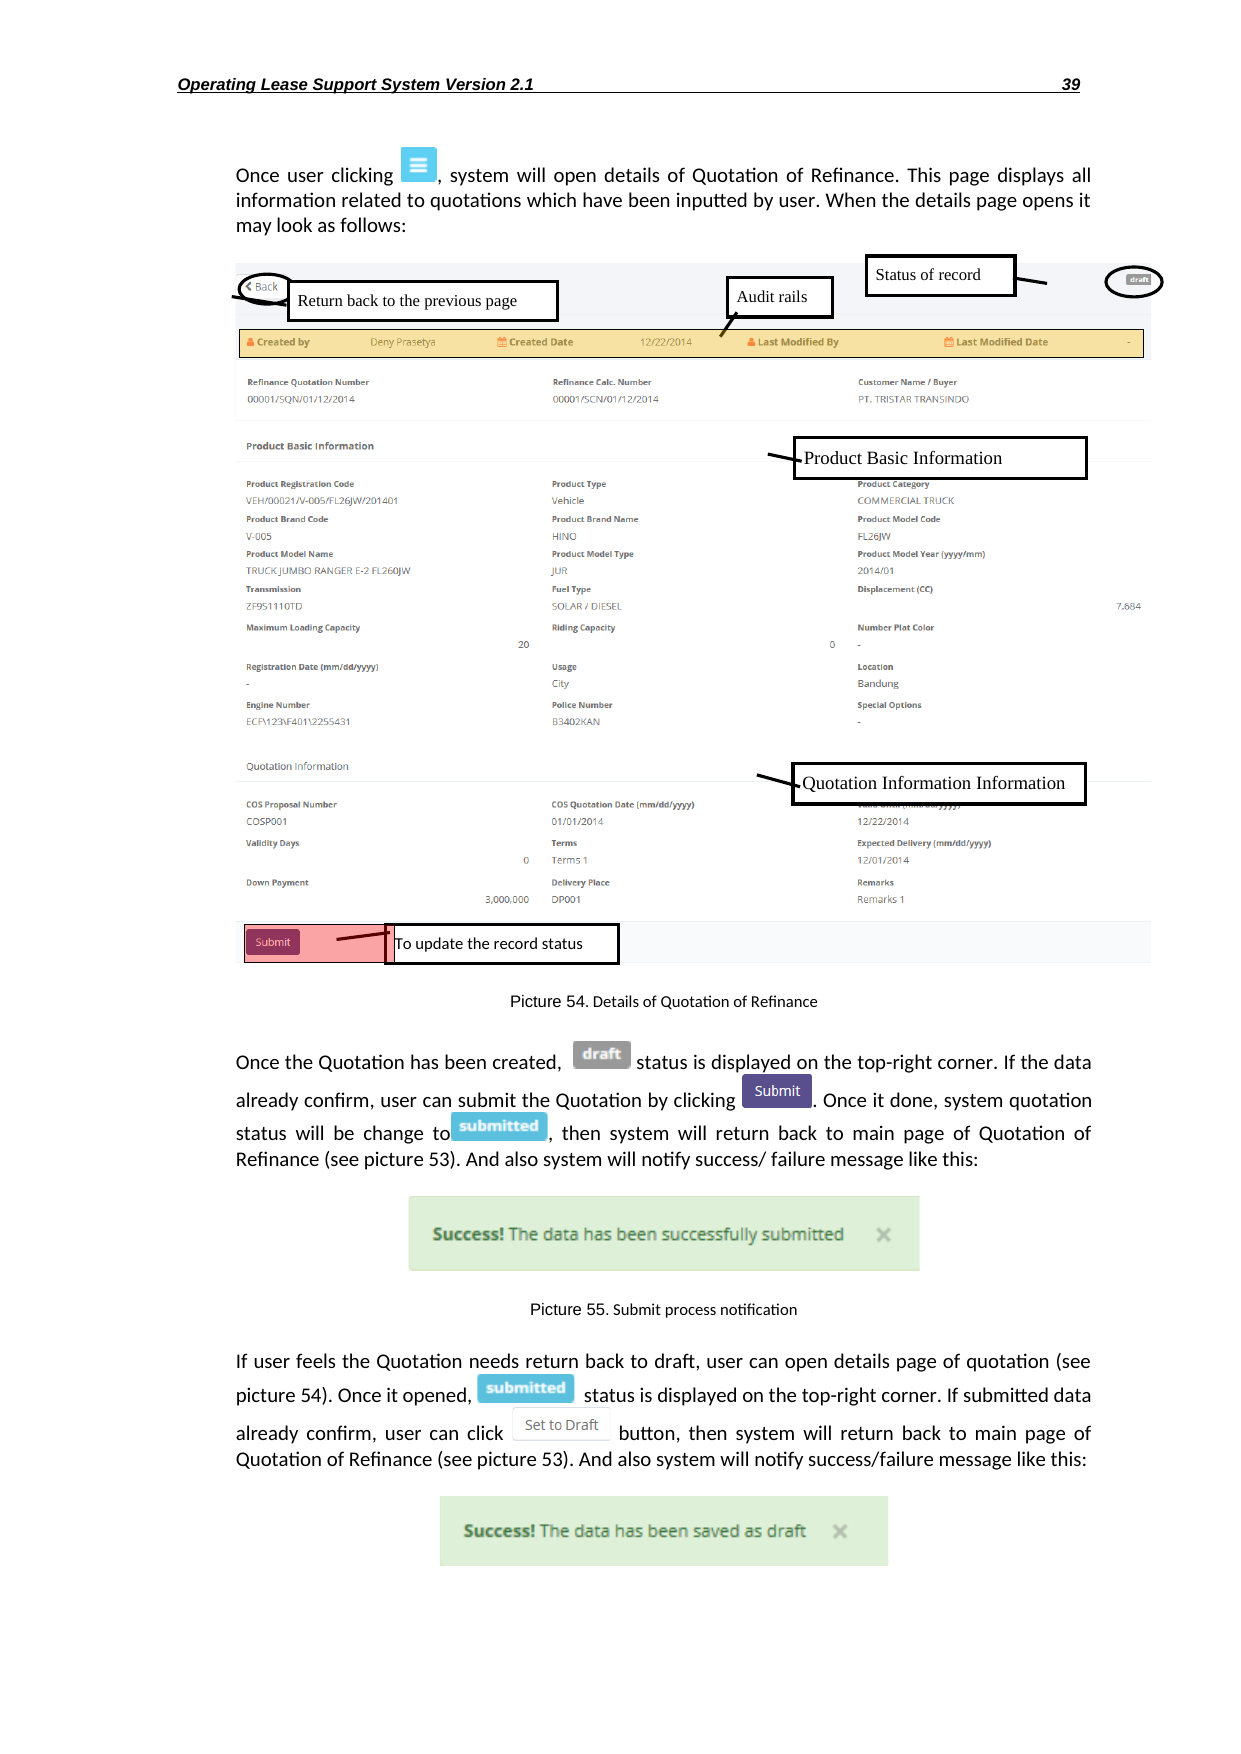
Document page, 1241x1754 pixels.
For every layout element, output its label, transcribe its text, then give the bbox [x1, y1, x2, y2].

picture [477, 1374, 575, 1403]
picture [235, 263, 1152, 421]
picture [401, 147, 437, 182]
list Submit process notification [235, 1299, 1092, 1319]
picture [451, 1112, 548, 1141]
text If user feels the Quotation needs return back to draft, user can open details page of quotation (see picture 54). Once it opened, status is displayed on the top-right corner. If submitted data already confirm, user can click button, then system will return back to main page of Quotation of Refinance (see picture 53). And also system will notify success/failure message like this: [236, 1349, 1092, 1471]
picture [439, 1496, 889, 1566]
picture [235, 431, 1152, 743]
list Details of Quotation of Refinance [235, 991, 1092, 1012]
picture [241, 276, 287, 301]
picture [1108, 269, 1152, 295]
picture [742, 1074, 812, 1108]
picture [408, 1196, 920, 1271]
text Once the Quotation has been created, status is displayed on the top-right corner. If the data already confirm, user can submit the Quotation by clicking . Once it done, system quotation status will be change to, then system will return back to main page of Quotation of Refinance (see picture 53). And also system will notify success/ failure message like this: [236, 1041, 1092, 1171]
text Once user clicking , system will open details of Quotation of Refinance. This page displays all information related to quotations which have been inputted by user. When the details page opens it may look as follows: [236, 148, 1092, 238]
picture [235, 753, 1152, 963]
picture [512, 1407, 611, 1441]
picture [573, 1041, 631, 1069]
